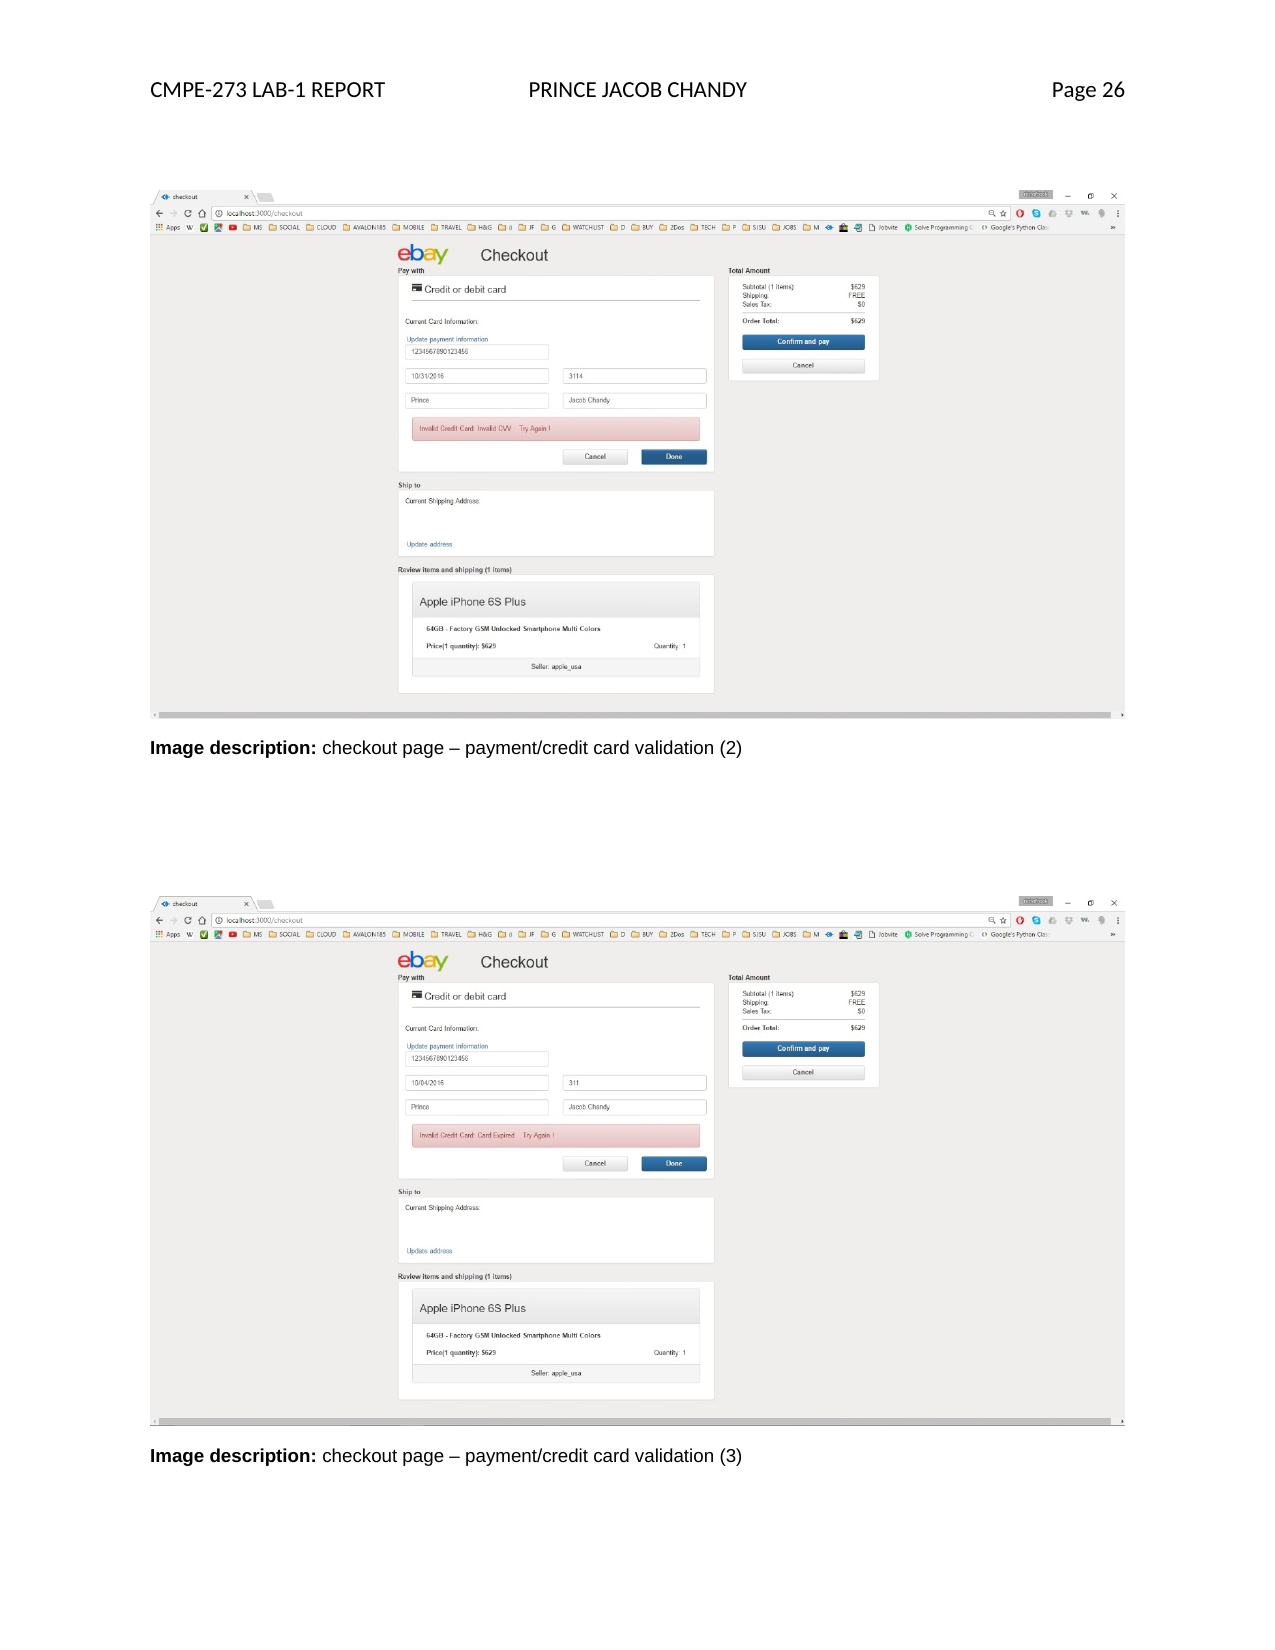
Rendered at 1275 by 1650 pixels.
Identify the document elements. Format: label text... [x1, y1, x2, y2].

text Image description: checkout page – payment/credit card validation (2) [150, 737, 1125, 759]
picture [150, 190, 1125, 719]
picture [150, 896, 1125, 1426]
text Image description: checkout page – payment/credit card validation (3) [150, 1444, 1125, 1466]
